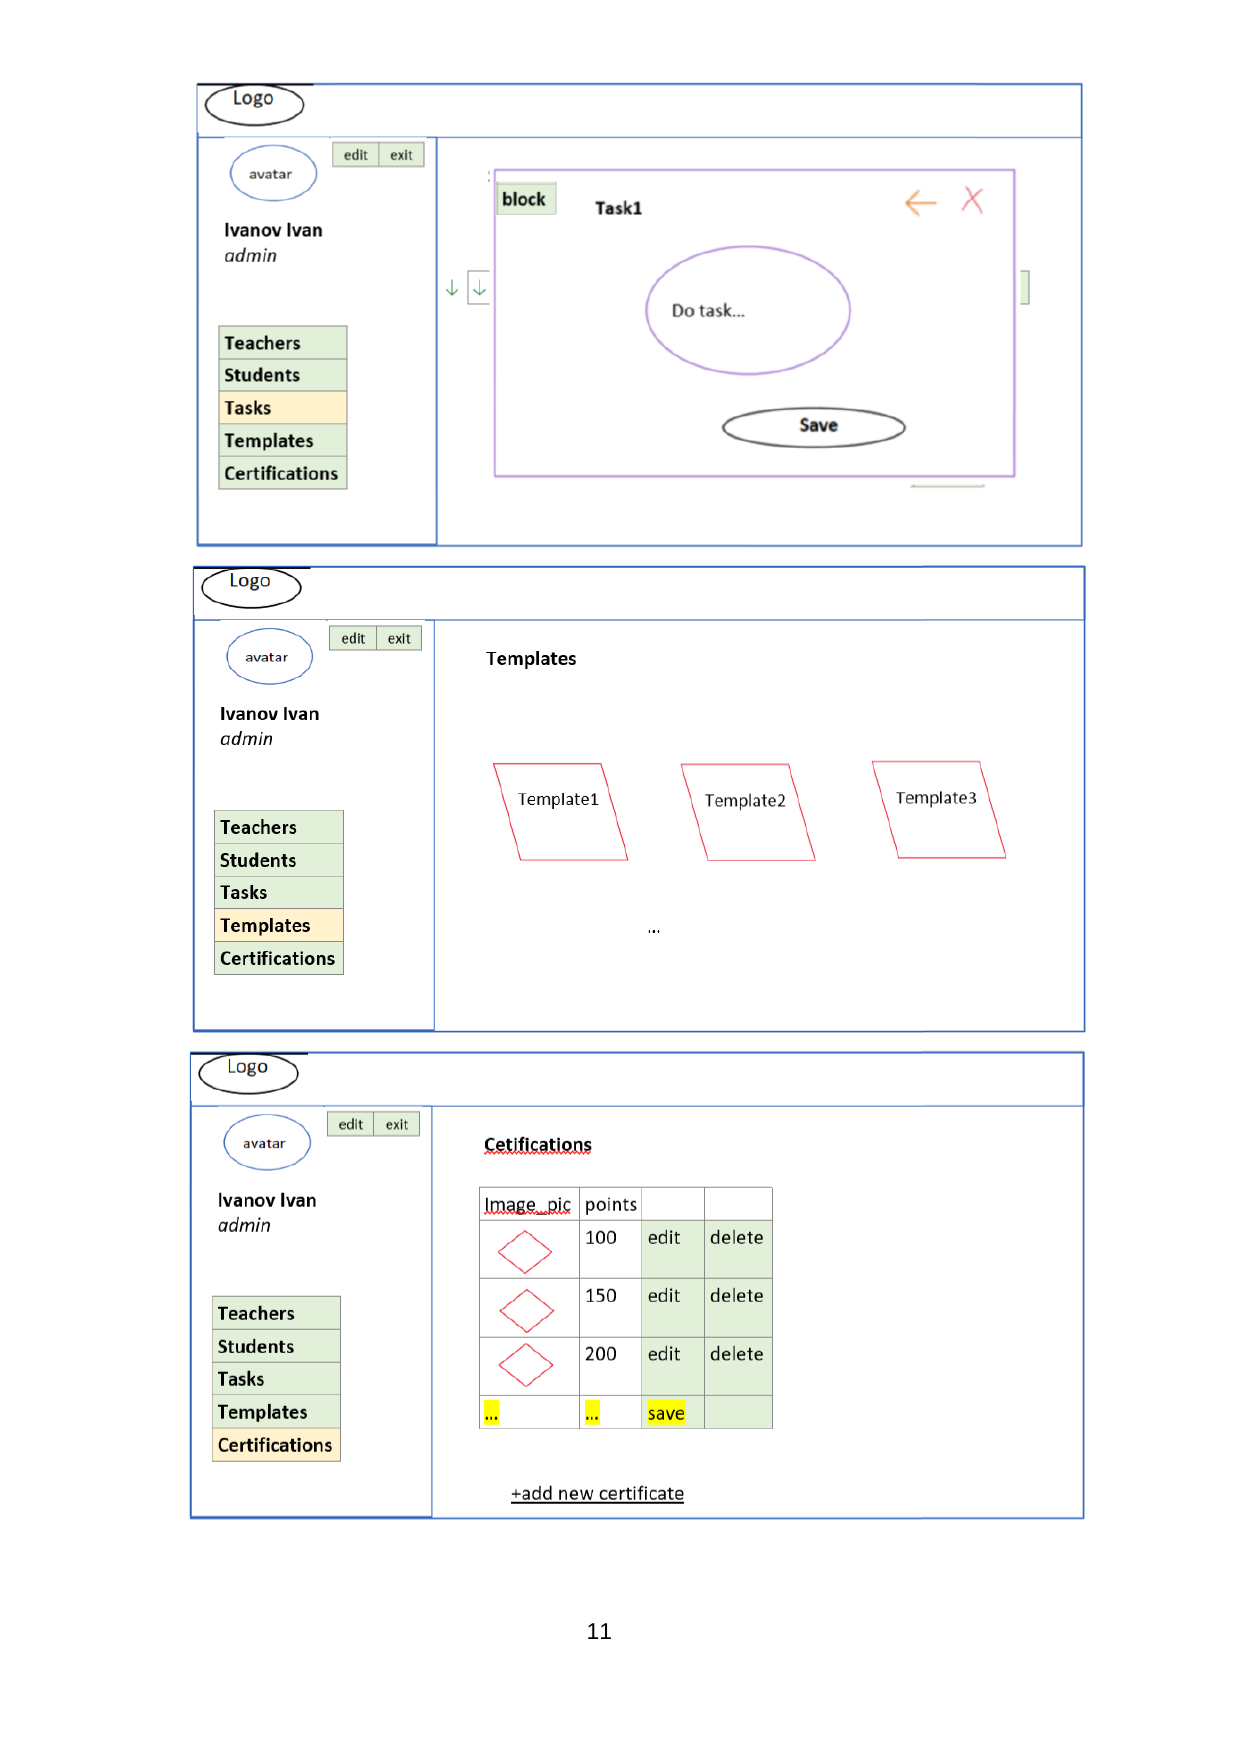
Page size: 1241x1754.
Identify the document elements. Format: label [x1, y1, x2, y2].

picture [187, 561, 1088, 1035]
picture [187, 75, 1088, 549]
picture [187, 1048, 1088, 1522]
